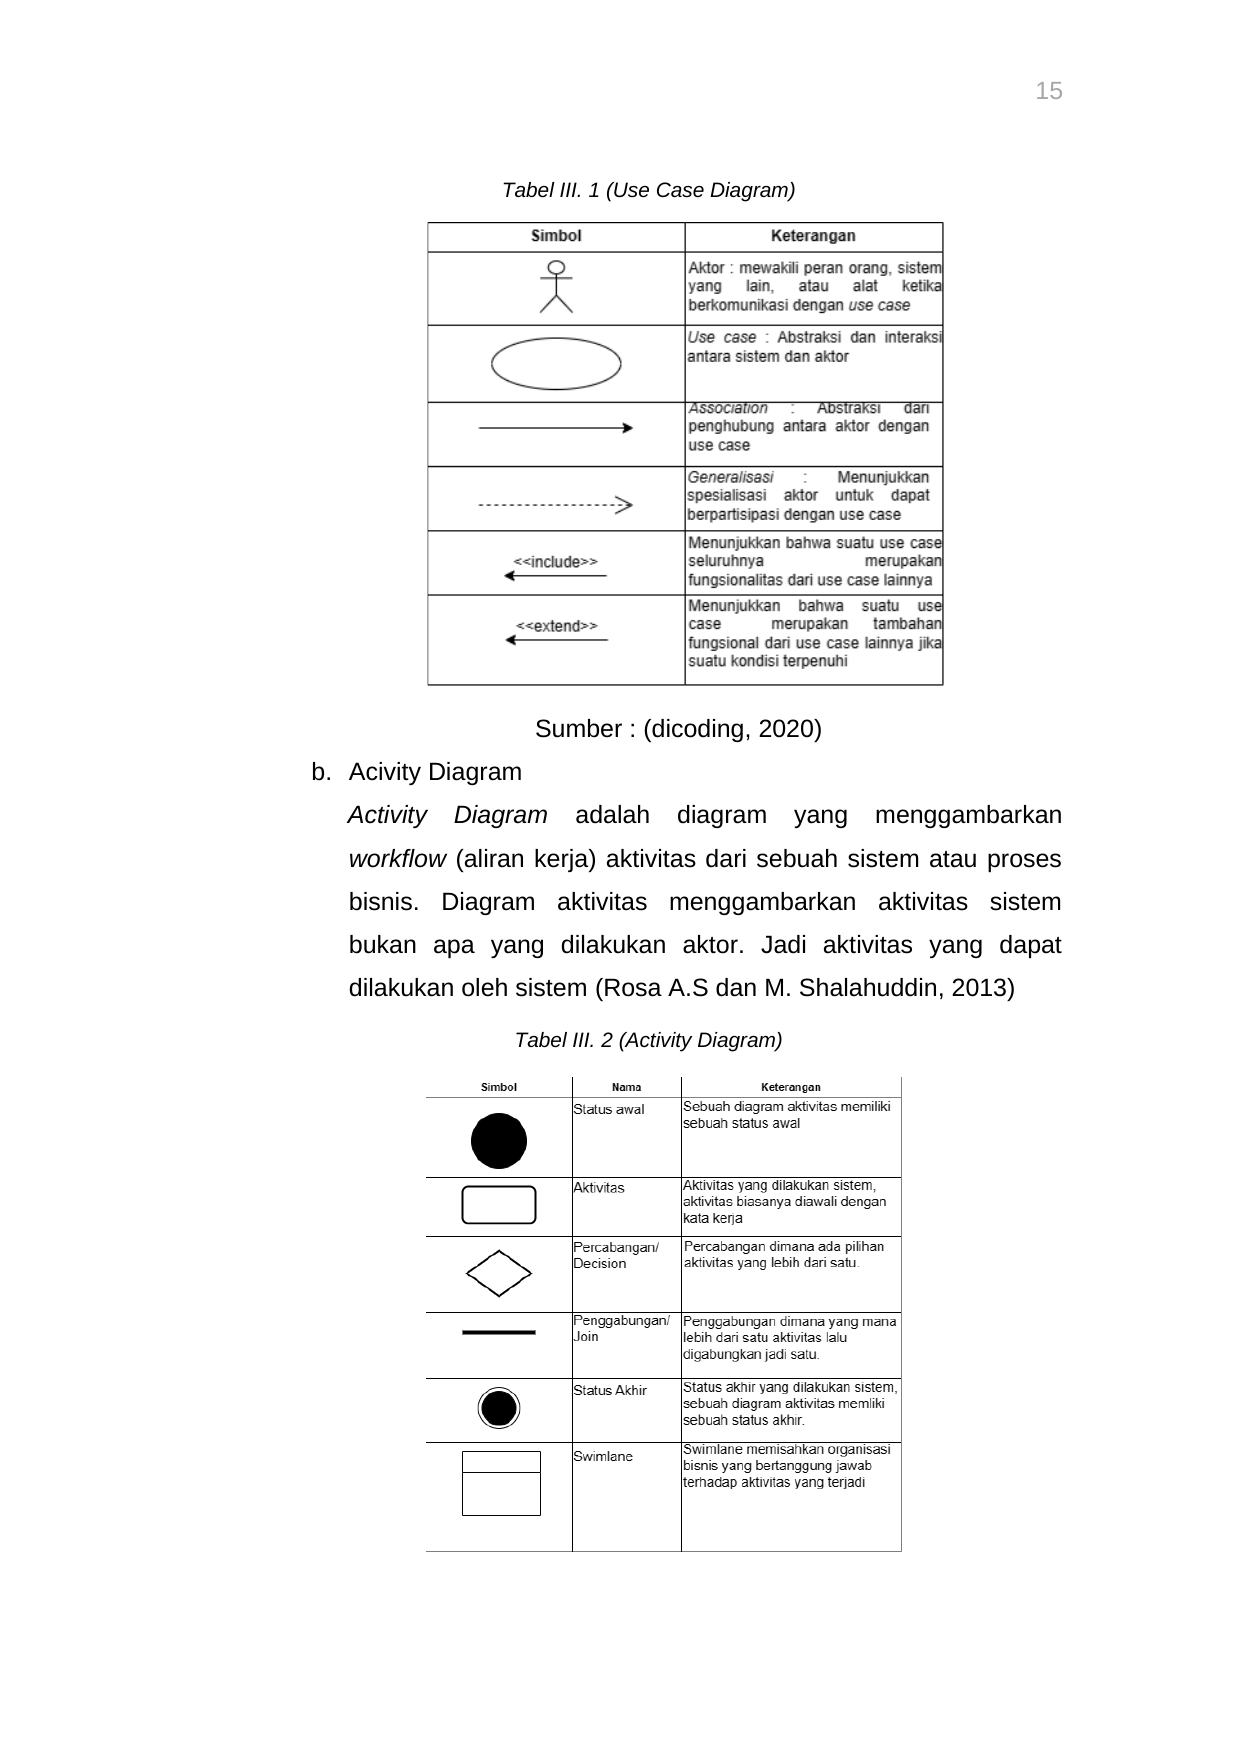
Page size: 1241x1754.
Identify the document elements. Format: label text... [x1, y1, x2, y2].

text Tabel III. 2 (Activity Diagram) [236, 1028, 1063, 1052]
picture [427, 222, 945, 687]
list Sumber : [294, 714, 1063, 743]
list Acivity Diagram [311, 757, 1063, 786]
picture [426, 1077, 902, 1552]
list Activity Diagram adalah diagram yang menggambarkan workflow (aliran kerja) aktivitas dari sebuah sistem atau proses bisnis. Diagram aktivitas menggambarkan aktivitas sistem bukan apa yang dilakukan aktor. Jadi aktivitas yang dapat dilakukan oleh sistem [348, 801, 1063, 1002]
text Tabel III. 1 (Use Case Diagram) [236, 178, 1063, 202]
